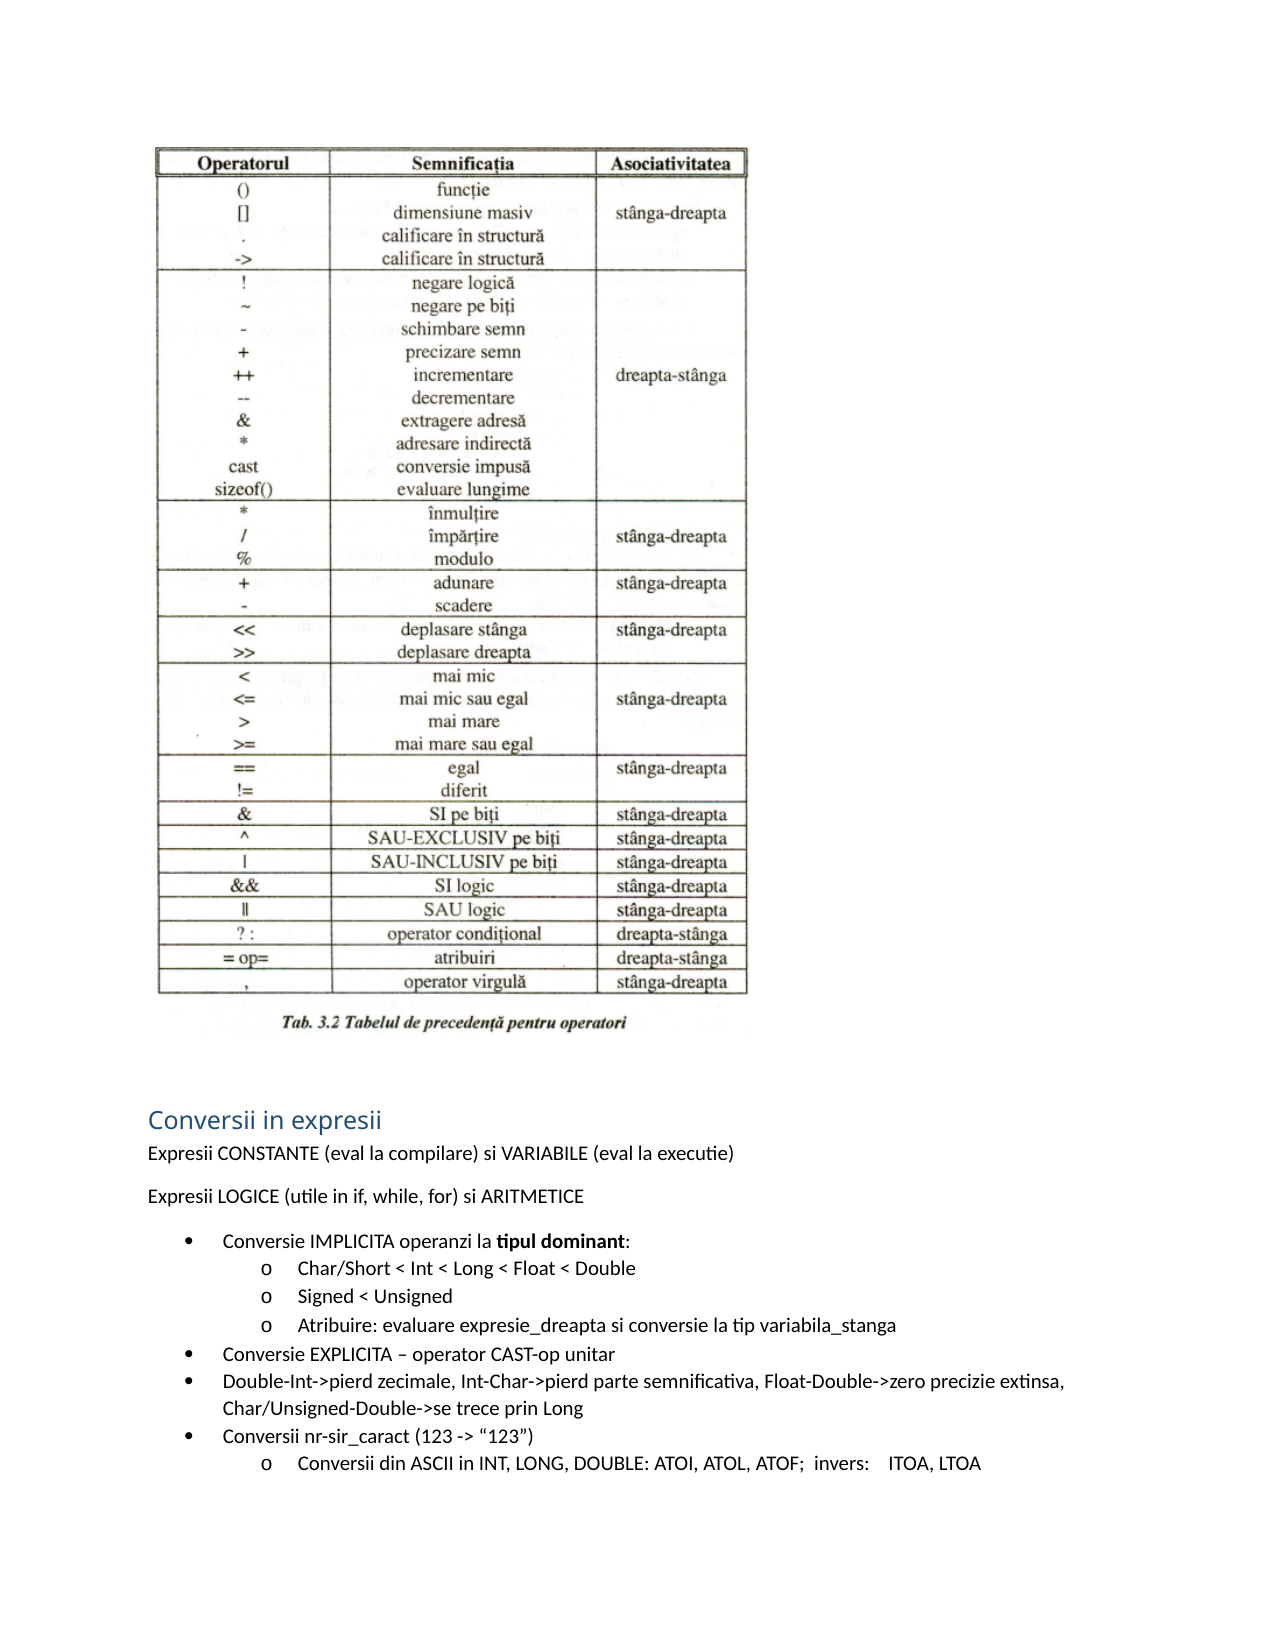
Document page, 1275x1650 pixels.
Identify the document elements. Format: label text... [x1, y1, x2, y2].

list Atribuire: evaluare expresie_dreapta si conversie la tip variabila_stanga [260, 1312, 1127, 1339]
list Conversii din ASCII in INT, LONG, DOUBLE: ATOI, ATOL, ATOF; invers: ITOA, LTOA [260, 1450, 1127, 1477]
picture [147, 147, 753, 1038]
list Char/Short < Int < Long < Float < Double [260, 1255, 1127, 1282]
list Signed < Unsigned [260, 1284, 1127, 1310]
list Double-Int->pierd zecimale, Int-Char->pierd parte semnificativa, Float-Double->zero precizie extinsa, Char/Unsigned-Double->se trece prin Long [185, 1368, 1127, 1421]
subtitle Conversii in expresii [148, 1103, 1127, 1137]
text Expresii CONSTANTE (eval la compilare) si VARIABILE (eval la executie) [148, 1140, 1127, 1165]
list Conversii nr-sir_caract (123 -> “123”) [185, 1423, 1127, 1448]
text Expresii LOGICE (utile in if, while, for) si ARITMETICE [148, 1184, 1127, 1209]
list Conversie IMPLICITA operanzi la tipul dominant: [185, 1228, 1127, 1253]
list Conversie EXPLICITA – operator CAST-op unitar [185, 1341, 1127, 1366]
